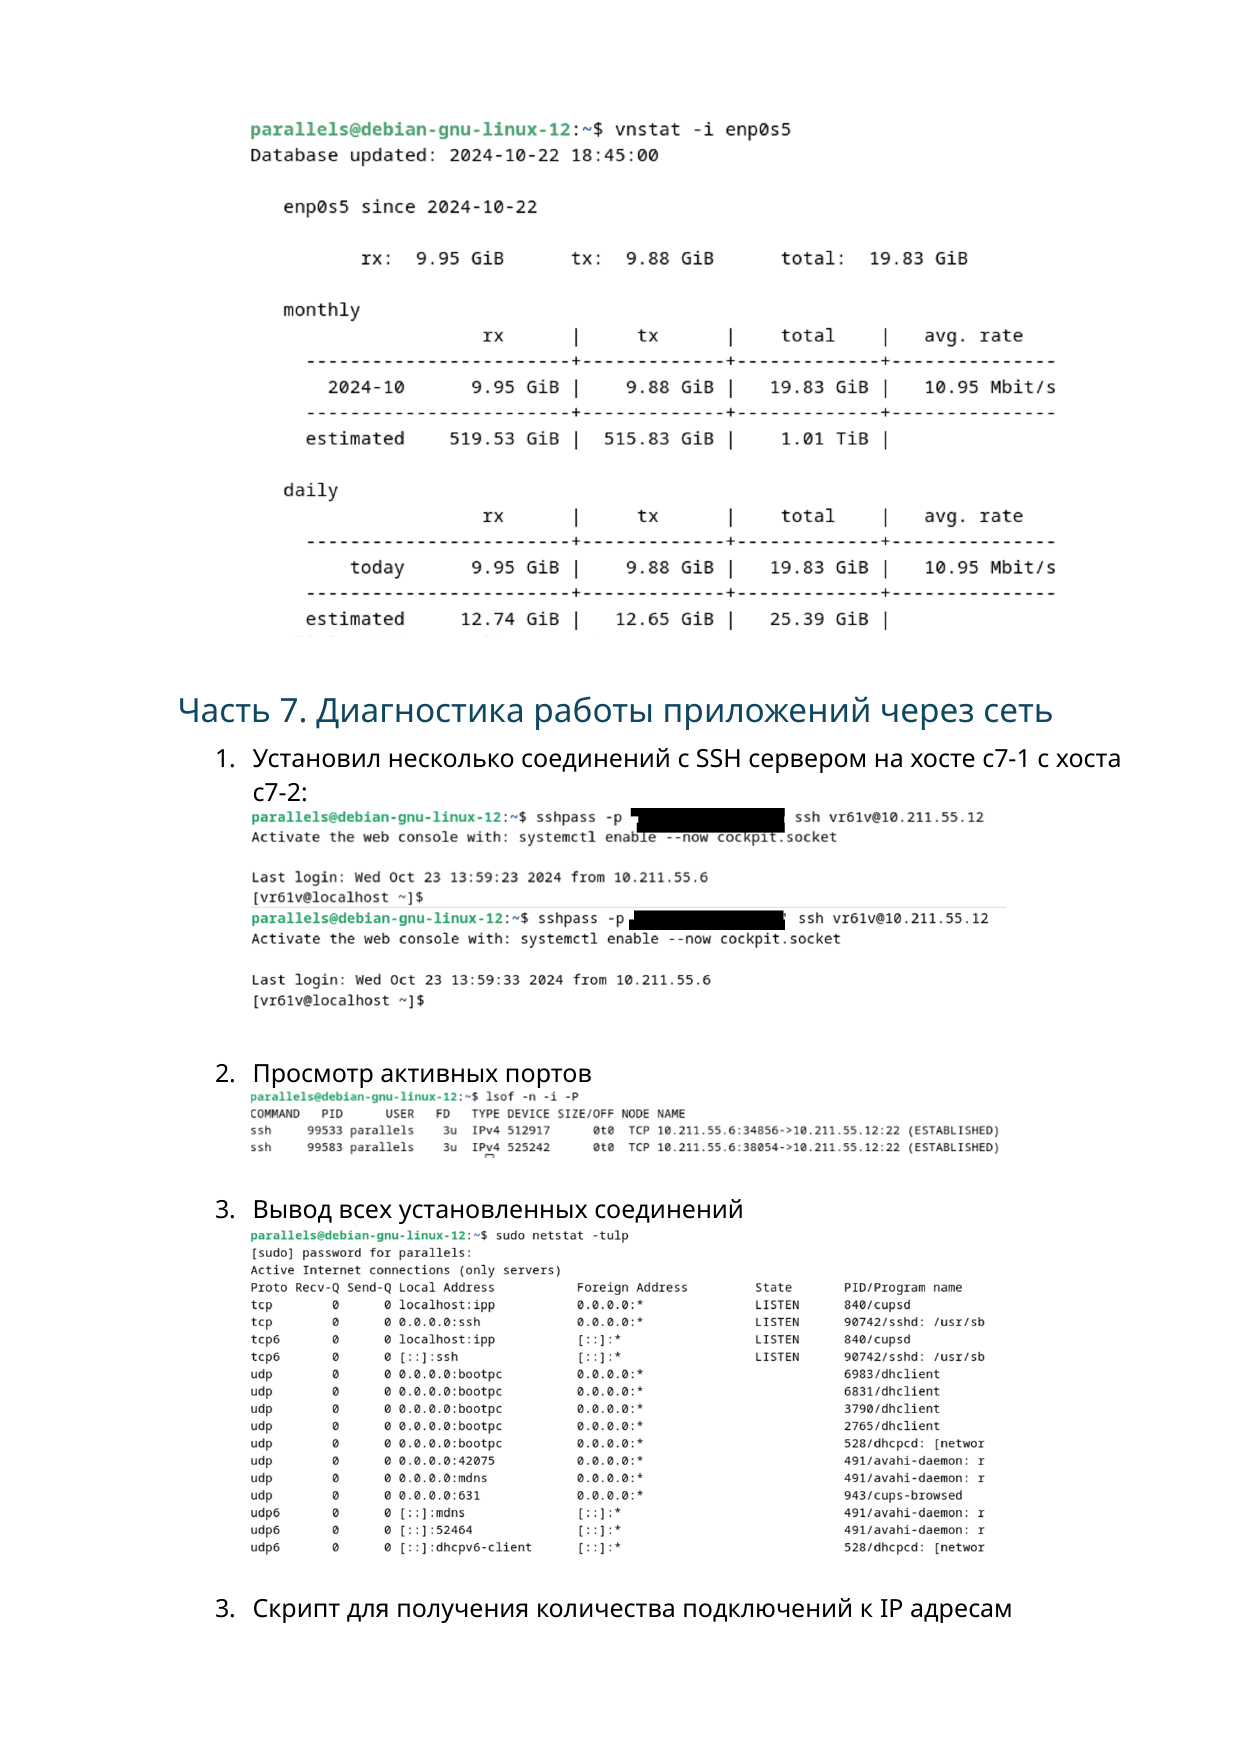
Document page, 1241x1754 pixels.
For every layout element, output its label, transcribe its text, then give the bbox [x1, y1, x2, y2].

list Установил несколько соединений с SSH сервером на хосте c7-1 с хоста c7-2: [215, 741, 1152, 809]
picture [251, 1225, 1008, 1557]
picture [251, 118, 1097, 637]
list Вывод всех установленных соединений [215, 1191, 1152, 1226]
picture [251, 1089, 1008, 1158]
subtitle Часть 7. Диагностика работы приложений через сеть [177, 687, 1152, 732]
list Просмотр активных портов [215, 1056, 1152, 1089]
list Скрипт для получения количества подключений к IP адресам [215, 1590, 1152, 1624]
picture [251, 808, 1008, 1022]
